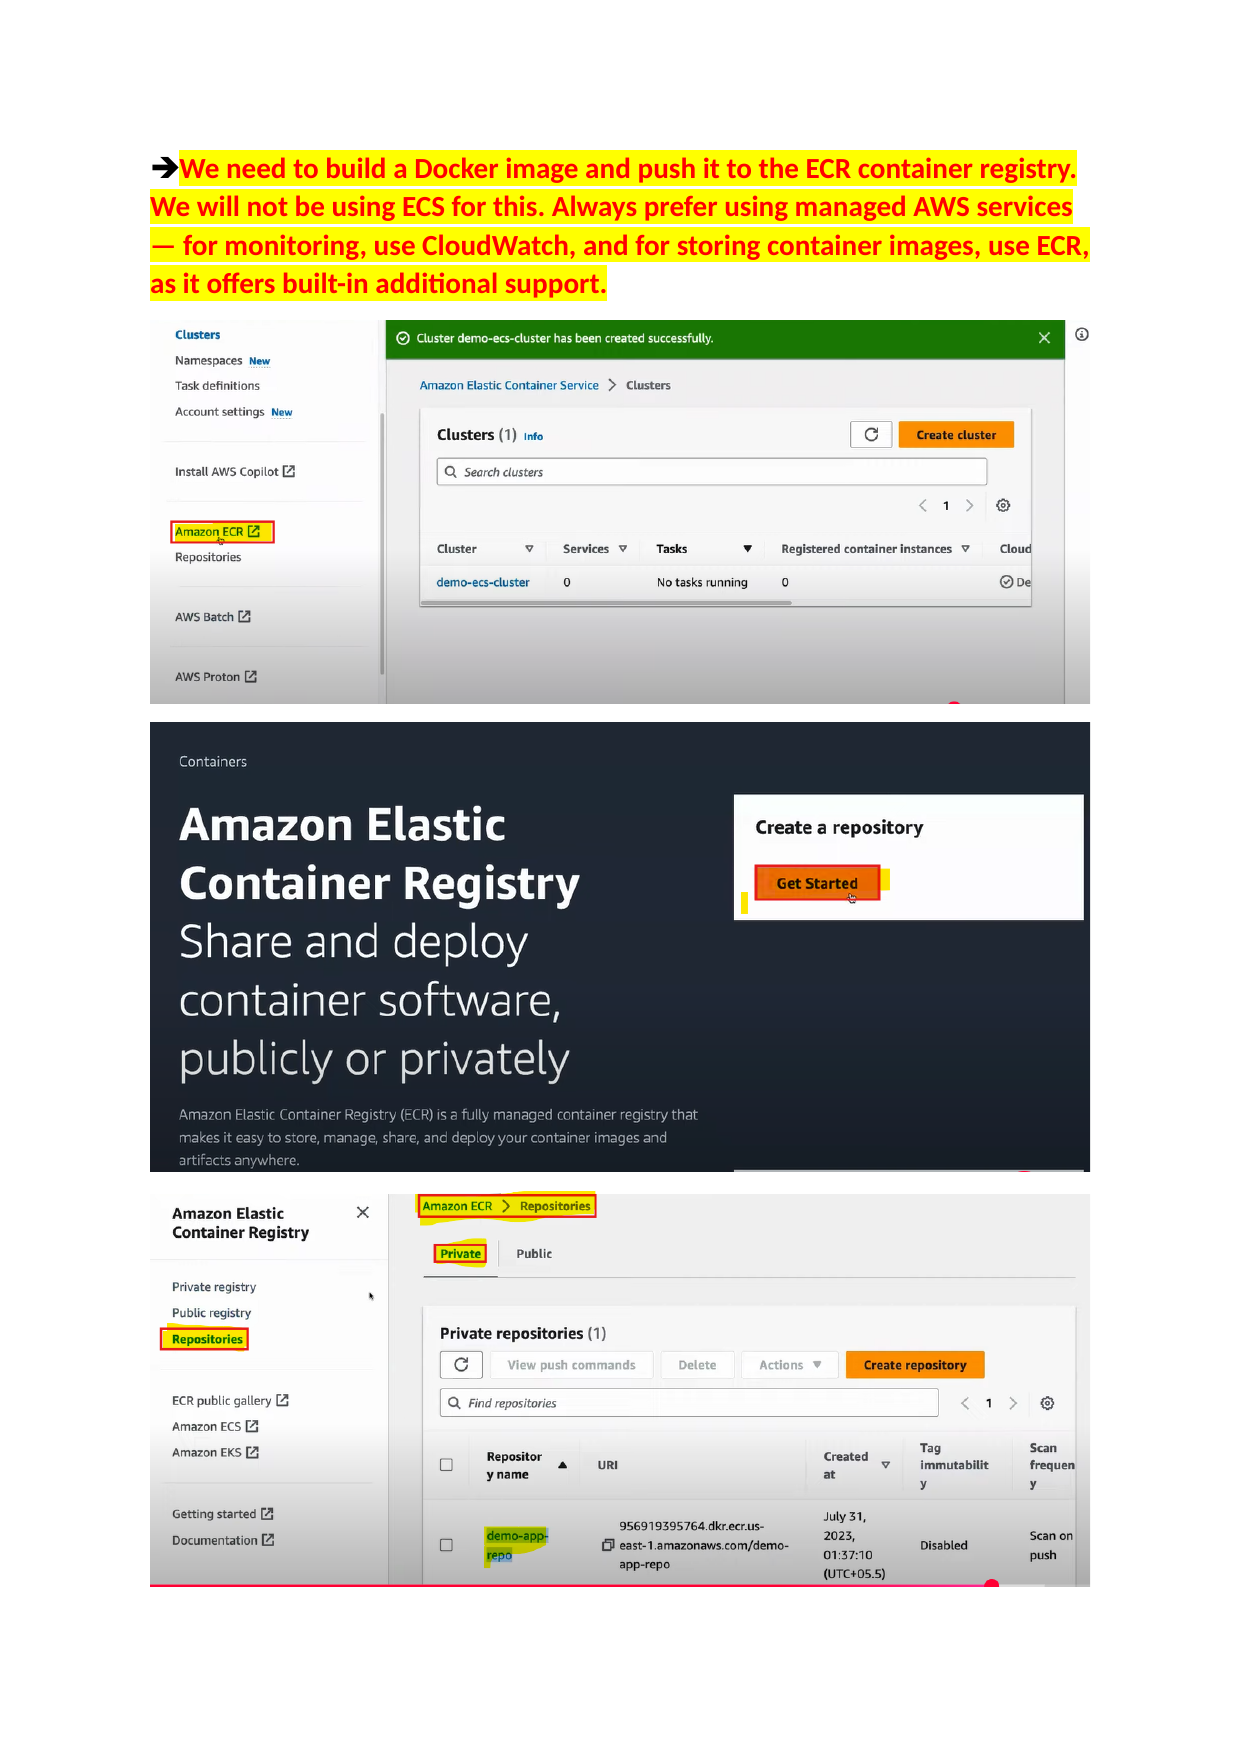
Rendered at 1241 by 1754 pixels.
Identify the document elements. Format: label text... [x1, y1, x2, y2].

picture [150, 1190, 1091, 1587]
picture [150, 722, 1091, 1172]
picture [150, 320, 1091, 704]
text We need to build a Docker image and push it to the ECR container registry. We will not be using ECS for this. Always prefer using managed AWS services — for monitoring, use CloudWatch, and for storing container images, use ECR, as it offers built-in additional support. [150, 262, 1090, 301]
text We need to build a Docker image and push it to the ECR container registry. We will not be using ECS for this. Always prefer using managed AWS services — for monitoring, use CloudWatch, and for storing container images, use ECR, as it offers built-in additional support. [150, 150, 1090, 227]
